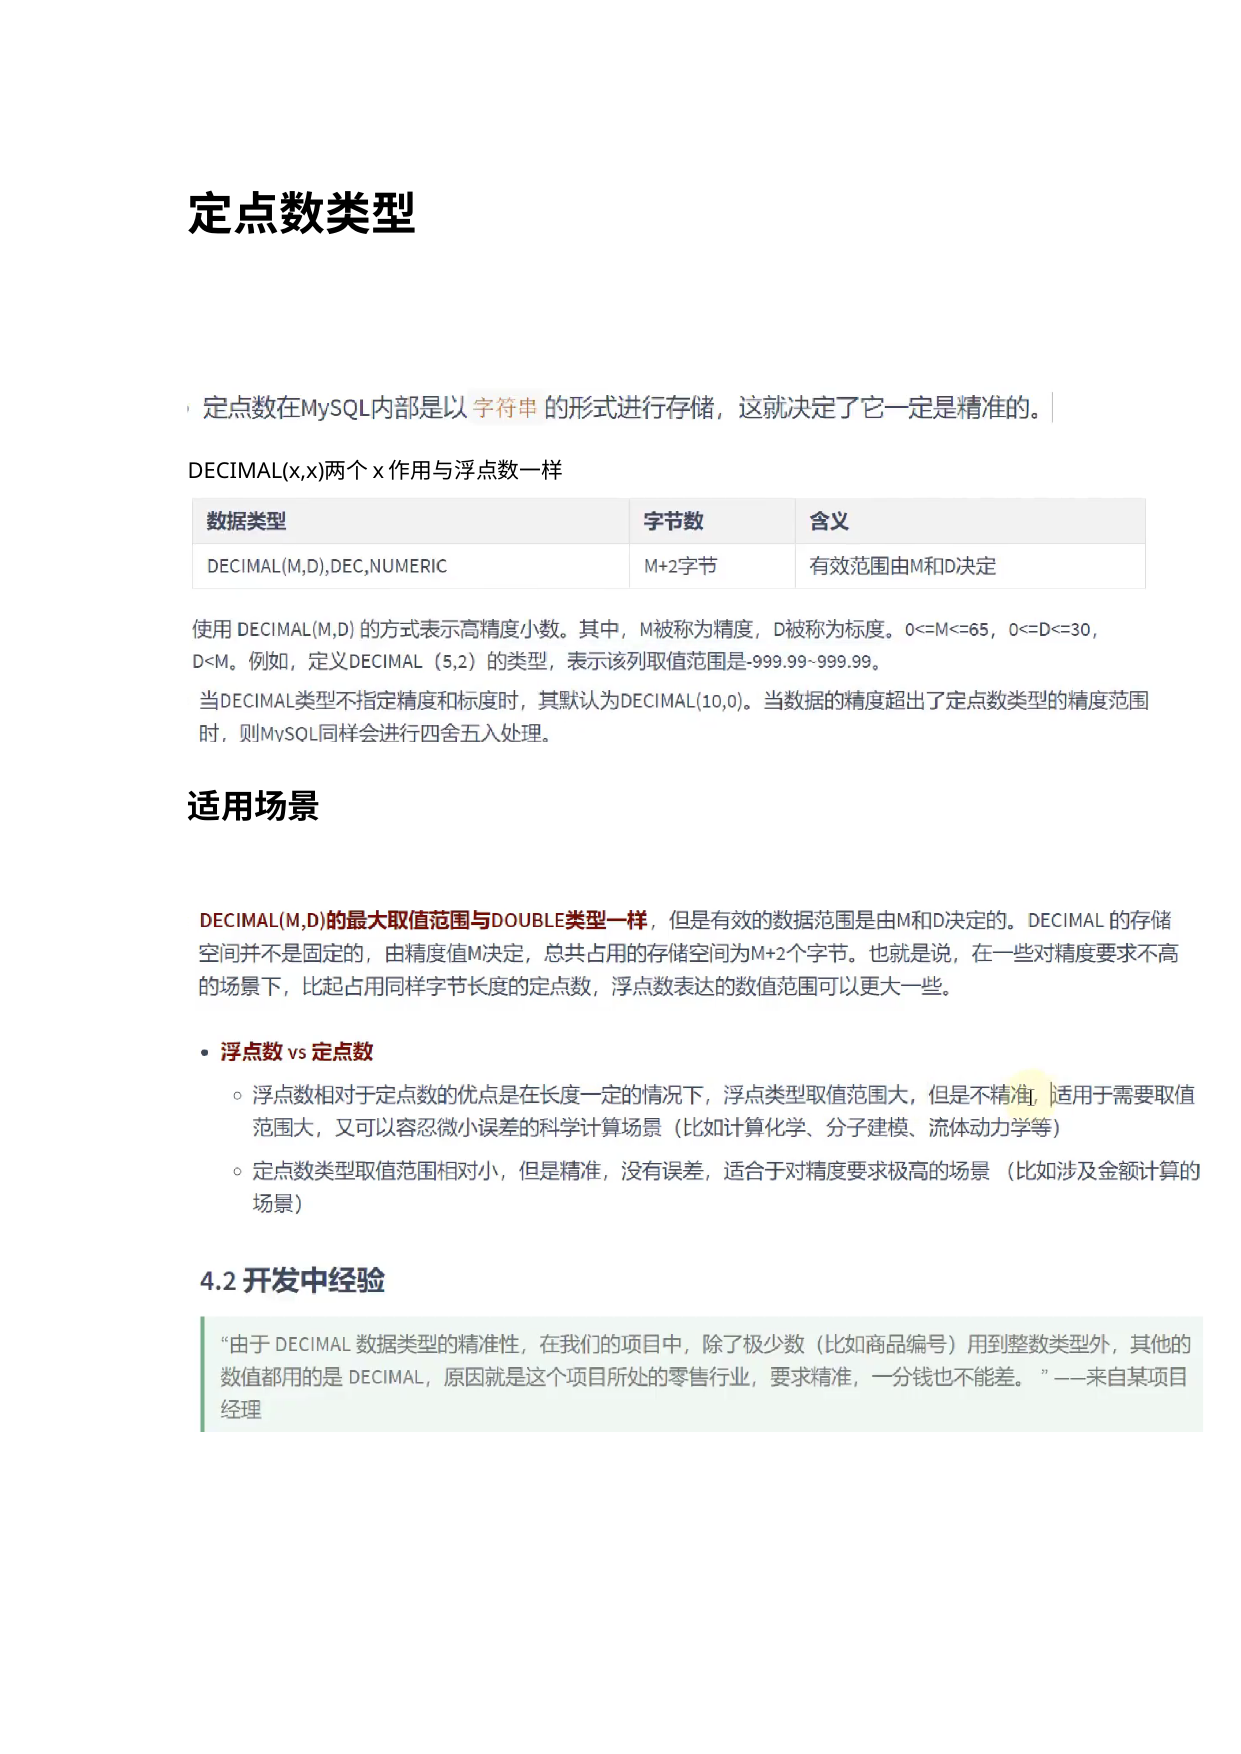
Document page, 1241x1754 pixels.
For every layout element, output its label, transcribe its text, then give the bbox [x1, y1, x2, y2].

subtitle 定点数类型 [187, 162, 1053, 259]
picture [187, 485, 1174, 677]
picture [187, 1029, 1208, 1223]
picture [187, 387, 1053, 426]
picture [187, 680, 1155, 742]
subtitle 适用场景 [187, 772, 1053, 837]
picture [187, 899, 1184, 1011]
picture [187, 1256, 1204, 1432]
text DECIMAL(x,x)两个x作用与浮点数一样 [187, 452, 1053, 485]
